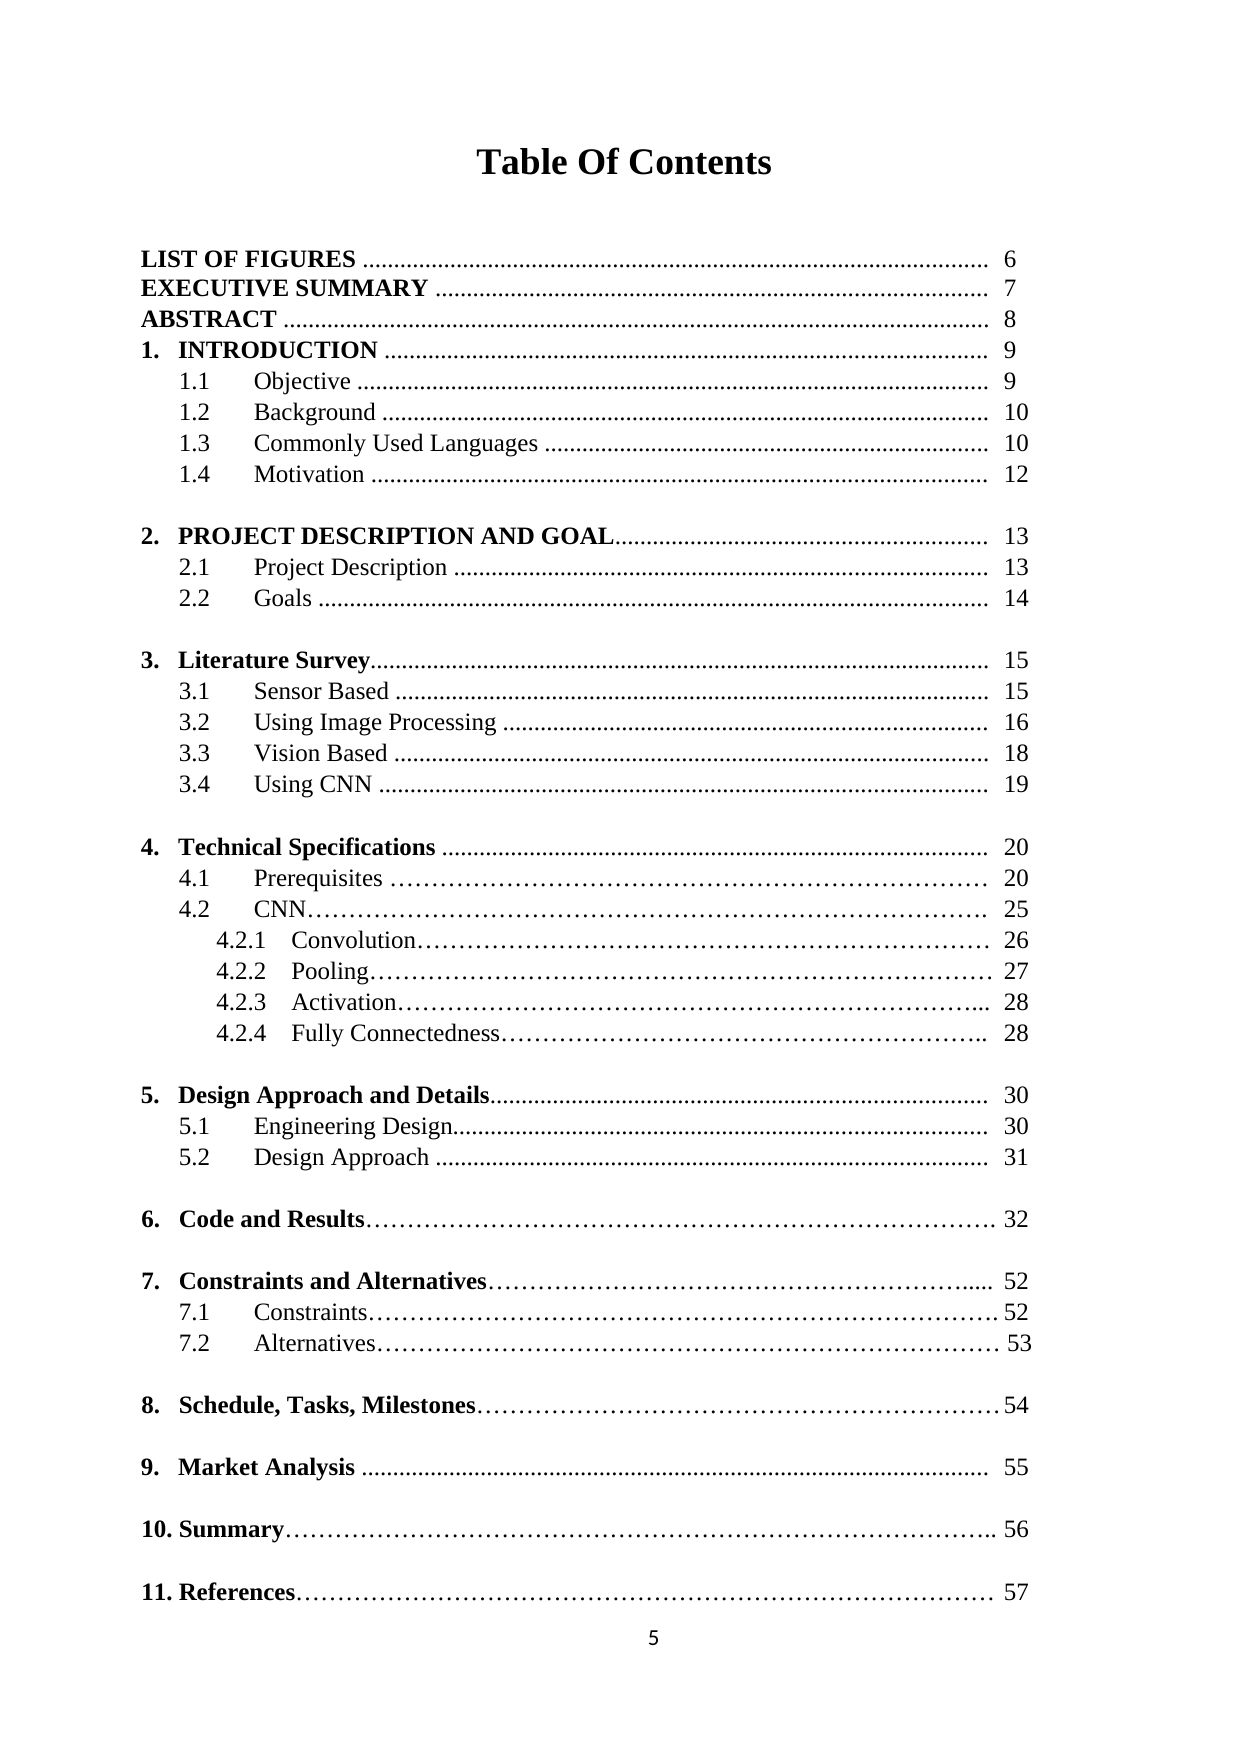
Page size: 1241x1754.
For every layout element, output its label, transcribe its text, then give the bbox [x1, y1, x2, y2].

list Code and Results…………………………………………………………………. 32 [141, 1204, 1166, 1233]
list References………………………………………………………………………… 57 [141, 1577, 1166, 1605]
list Constraints…………………………………………………………………. 52 [178, 1297, 1166, 1326]
list Goals 14 [178, 583, 1166, 612]
list Using CNN 19 [178, 769, 1166, 798]
list PROJECT DESCRIPTION AND GOAL 13 [141, 521, 1166, 550]
list Commonly Used Languages 10 [178, 428, 1166, 457]
list Using Image Processing 16 [178, 707, 1166, 736]
text ABSTRACT 8 [141, 304, 1166, 333]
text Table Of Contents [141, 139, 1107, 183]
list Prerequisites ……………………………………………………………… 20 [178, 863, 1166, 891]
list Literature Survey 15 [141, 645, 1166, 674]
list Pooling………………………………………………………………… 27 [216, 956, 1166, 984]
list Activation……………………………………………………………... 28 [216, 987, 1166, 1016]
list Project Description 13 [178, 552, 1166, 581]
list Design Approach 31 [178, 1142, 1166, 1171]
list Summary………………………………………………………………………….. 56 [141, 1514, 1166, 1543]
list Market Analysis 55 [141, 1452, 1166, 1481]
text LIST OF FIGURES 6 [141, 244, 1166, 273]
list Sensor Based 15 [178, 676, 1166, 705]
list Engineering Design 30 [178, 1111, 1166, 1140]
list Convolution…………………………………………………………… 26 [216, 925, 1166, 953]
list Alternatives………………………………………………………………… 53 [178, 1328, 1166, 1357]
list Objective 9 [178, 366, 1166, 395]
list Fully Connectedness………………………………………………….. 28 [216, 1018, 1166, 1047]
list Design Approach and Details 30 [141, 1080, 1166, 1109]
list Constraints and Alternatives…………………………………………………..... 52 [141, 1266, 1166, 1295]
list Vision Based 18 [178, 738, 1166, 767]
list CNN………………………………………………………………………. 25 [178, 894, 1166, 922]
list Background 10 [178, 397, 1166, 426]
list Motivation 12 [178, 459, 1166, 488]
list INTRODUCTION 9 [141, 335, 1166, 364]
list Technical Specifications 20 [141, 832, 1166, 860]
text EXECUTIVE SUMMARY 7 [141, 273, 1166, 302]
list Schedule, Tasks, Milestones……………………………………………………… 54 [141, 1390, 1166, 1419]
